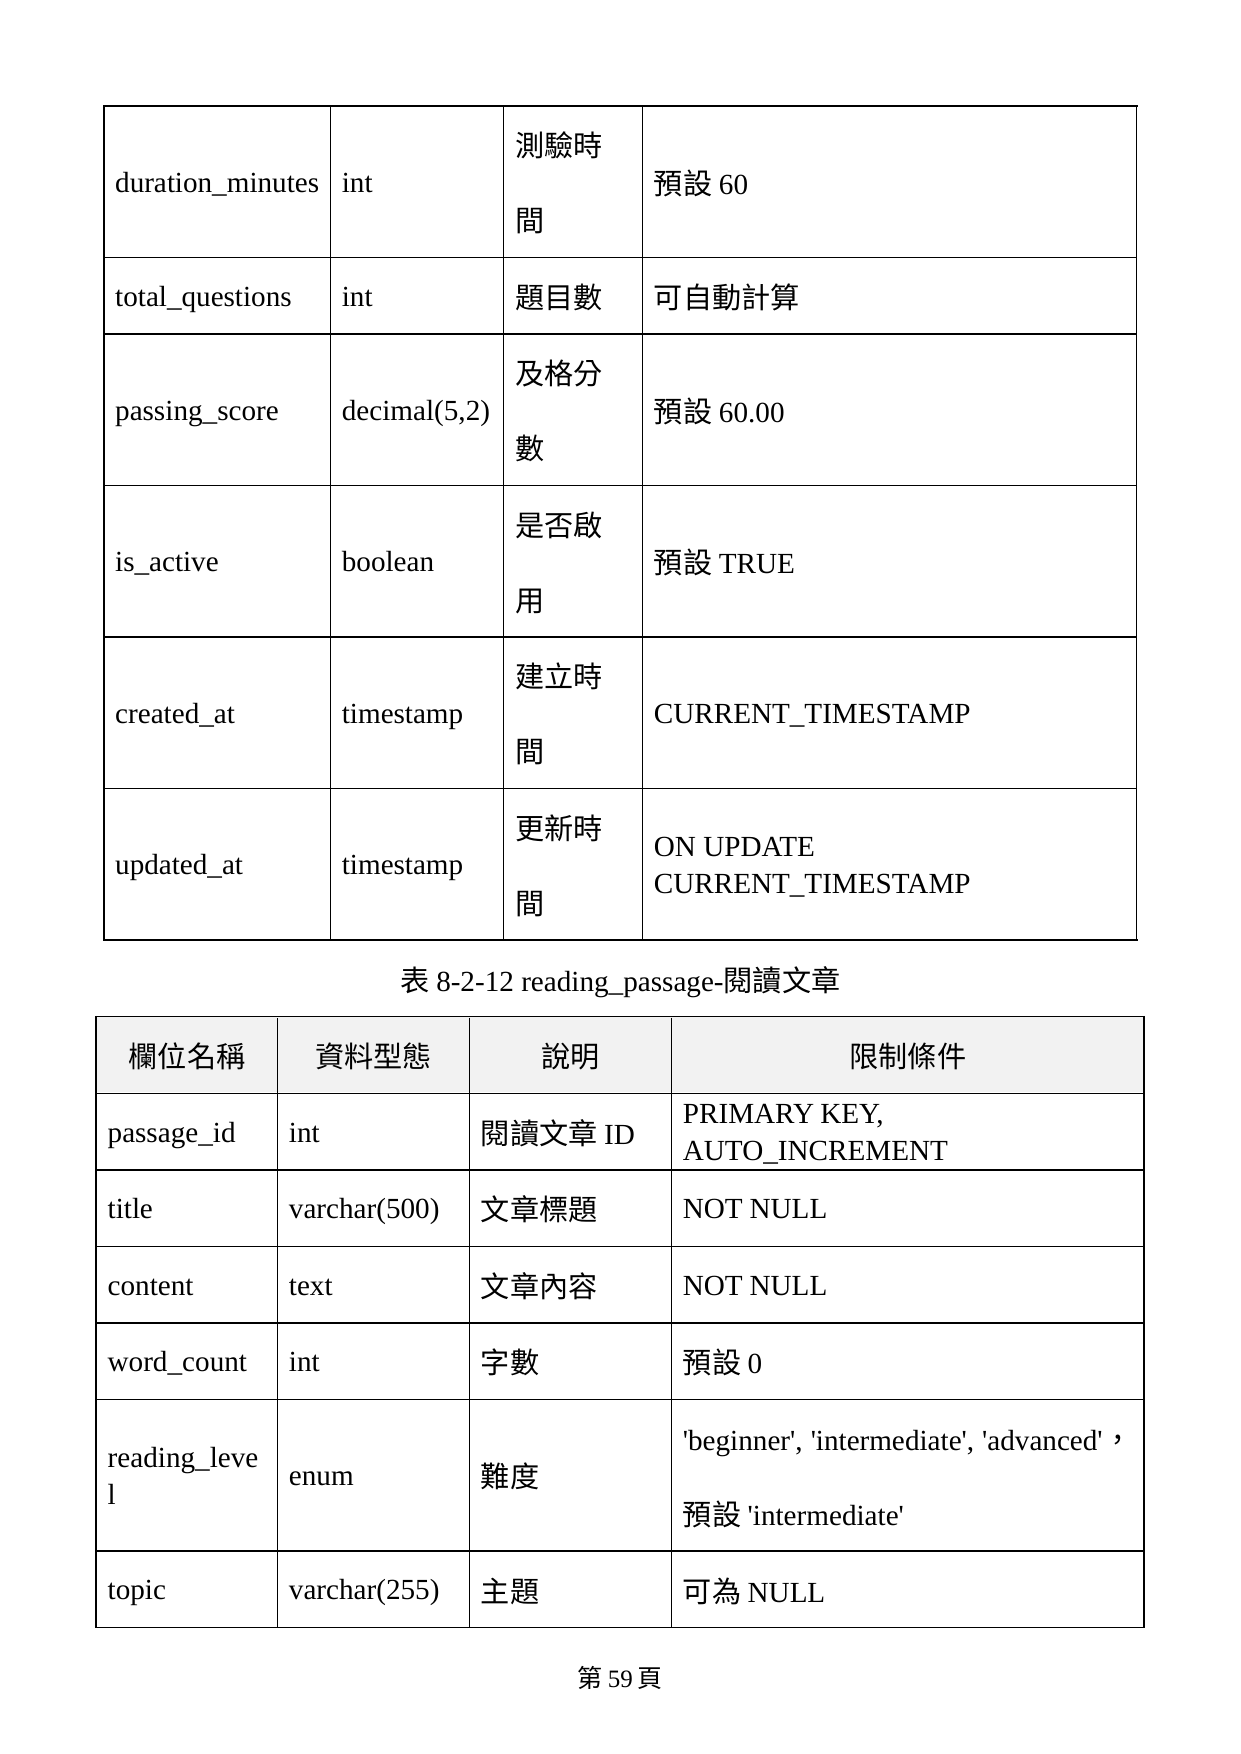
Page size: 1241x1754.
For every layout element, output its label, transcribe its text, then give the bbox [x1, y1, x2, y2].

table_cell 字數 [470, 1324, 671, 1399]
table_cell topic [97, 1552, 277, 1627]
table_header 說明 [470, 1017, 671, 1092]
table_cell text [278, 1247, 469, 1322]
table_cell 更新時間 [504, 789, 642, 939]
table_cell 測驗時間 [504, 107, 642, 256]
table_cell 是否啟用 [504, 486, 642, 636]
table_cell 預設 60.00 [643, 335, 1136, 484]
table_header 資料型態 [278, 1017, 469, 1092]
table_cell varchar(500) [278, 1171, 469, 1246]
table_cell 文章標題 [470, 1171, 671, 1246]
table_cell 建立時間 [504, 638, 642, 788]
table_header 欄位名稱 [97, 1017, 277, 1092]
table_cell int [278, 1324, 469, 1399]
table_cell passage_id [97, 1094, 277, 1169]
table_cell decimal(5,2) [331, 335, 503, 484]
table_cell 'beginner', 'intermediate', 'advanced'，預設 'intermediate' [672, 1400, 1143, 1550]
table_cell 可為 NULL [672, 1552, 1143, 1627]
table_cell CURRENT_TIMESTAMP [643, 638, 1136, 788]
table_cell 主題 [470, 1552, 671, 1627]
table_cell total_questions [105, 258, 330, 333]
table_cell duration_minutes [105, 107, 330, 256]
table_cell 難度 [470, 1400, 671, 1550]
table_cell ON UPDATE CURRENT_TIMESTAMP [643, 789, 1136, 939]
table_header 限制條件 [672, 1017, 1143, 1092]
table_cell updated_at [105, 789, 330, 939]
table_cell 題目數 [504, 258, 642, 333]
table_cell NOT NULL [672, 1171, 1143, 1246]
table_cell timestamp [331, 638, 503, 788]
table_cell enum [278, 1400, 469, 1550]
table_cell 及格分數 [504, 335, 642, 484]
table_cell int [331, 107, 503, 256]
table_cell 可自動計算 [643, 258, 1136, 333]
table_cell varchar(255) [278, 1552, 469, 1627]
table_cell boolean [331, 486, 503, 636]
table_cell is_active [105, 486, 330, 636]
table_cell 閱讀文章 ID [470, 1094, 671, 1169]
table_cell passing_score [105, 335, 330, 484]
table_cell 文章內容 [470, 1247, 671, 1322]
table_cell 預設 60 [643, 107, 1136, 256]
table_cell PRIMARY KEY, AUTO_INCREMENT [672, 1094, 1143, 1169]
table_cell 預設 0 [672, 1324, 1143, 1399]
table_cell timestamp [331, 789, 503, 939]
table_cell content [97, 1247, 277, 1322]
table_cell int [331, 258, 503, 333]
table_cell 預設 TRUE [643, 486, 1136, 636]
table_cell reading_level [97, 1400, 277, 1550]
table_cell created_at [105, 638, 330, 788]
table_cell word_count [97, 1324, 277, 1399]
table_cell title [97, 1171, 277, 1246]
table_cell int [278, 1094, 469, 1169]
table_cell NOT NULL [672, 1247, 1143, 1322]
